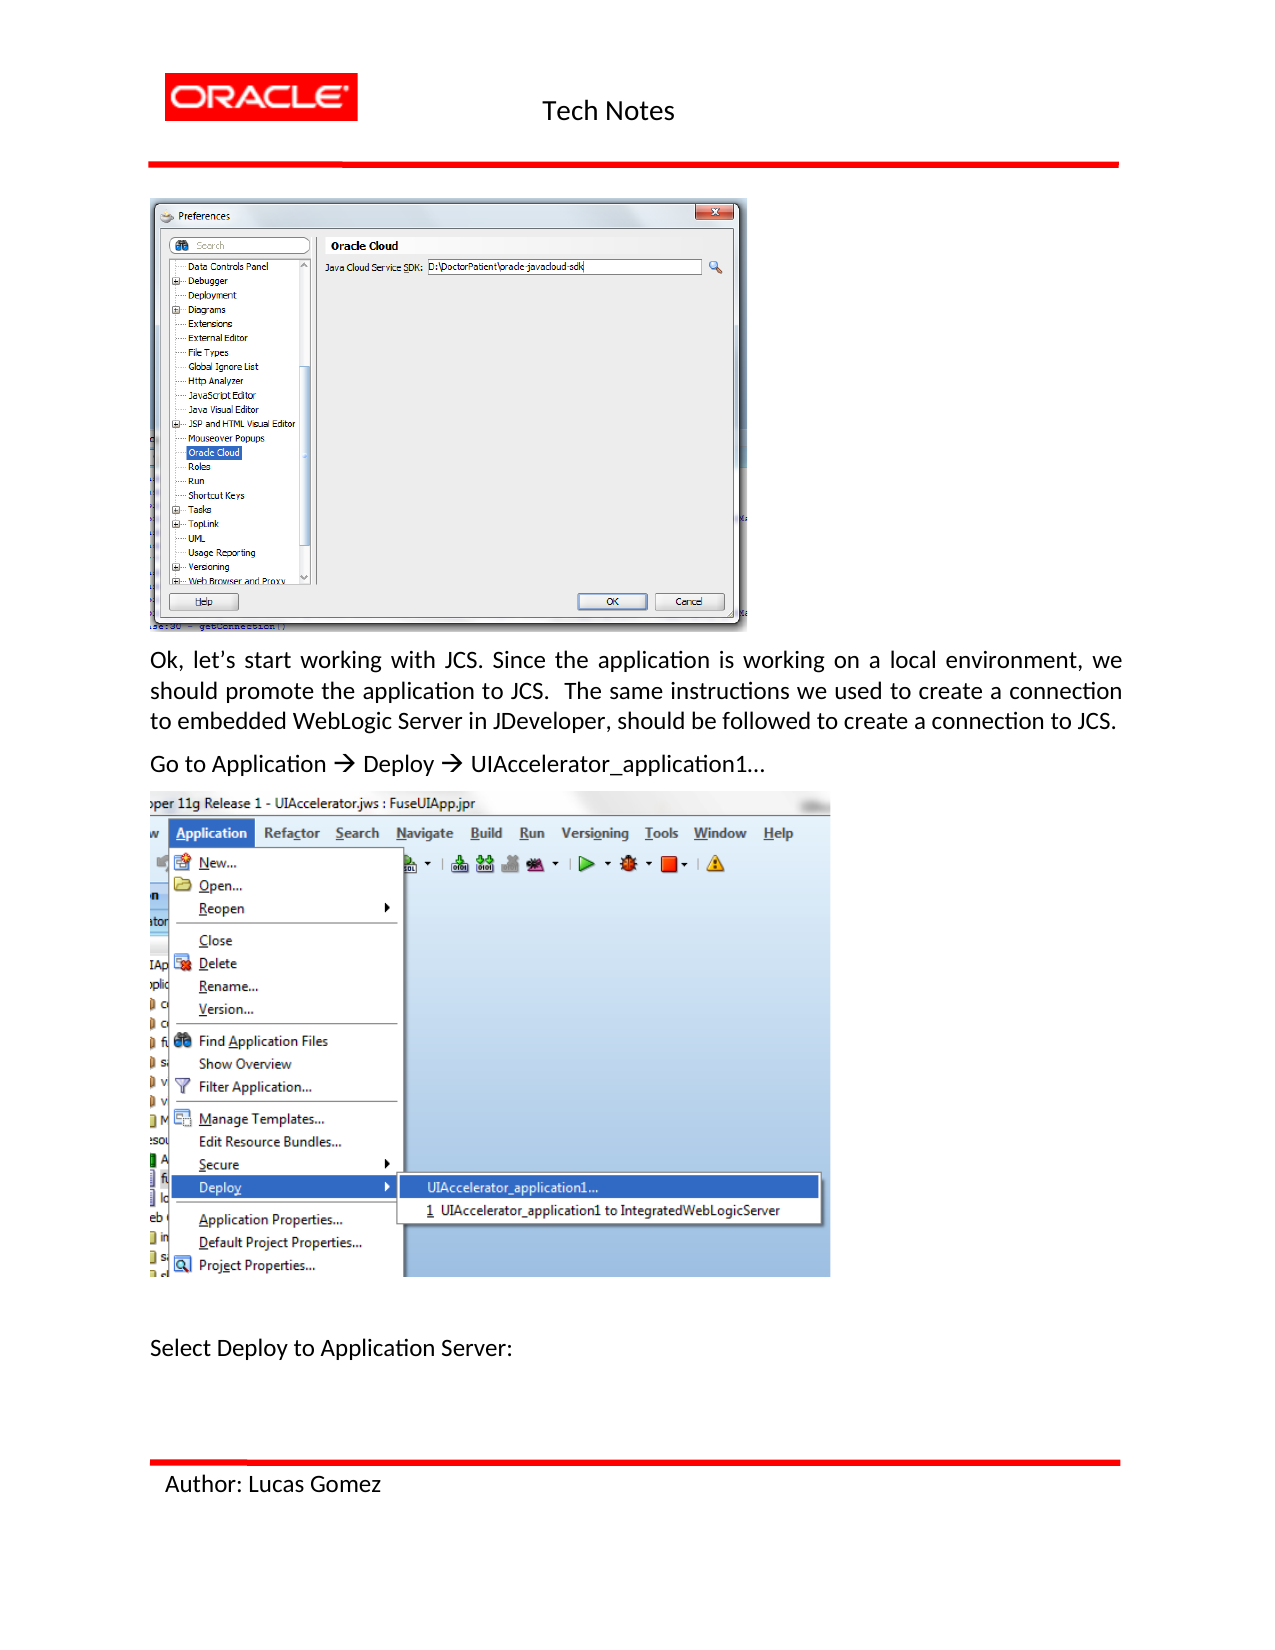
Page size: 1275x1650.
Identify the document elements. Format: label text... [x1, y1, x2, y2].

text Select Deploy to Application Server: [150, 1332, 1125, 1363]
picture [150, 791, 831, 1277]
text Go to Application Deploy UIAccelerator_application1… [150, 748, 1125, 779]
picture [165, 73, 358, 121]
picture [150, 198, 748, 632]
text Ok, let’s start working with JCS. Since the application is working on a local environment, we should promote the application to JCS. The same instructions we used to create a connection to embedded WebLogic Server in JDeveloper, should be followed to create a connection to JCS. [150, 644, 1125, 736]
